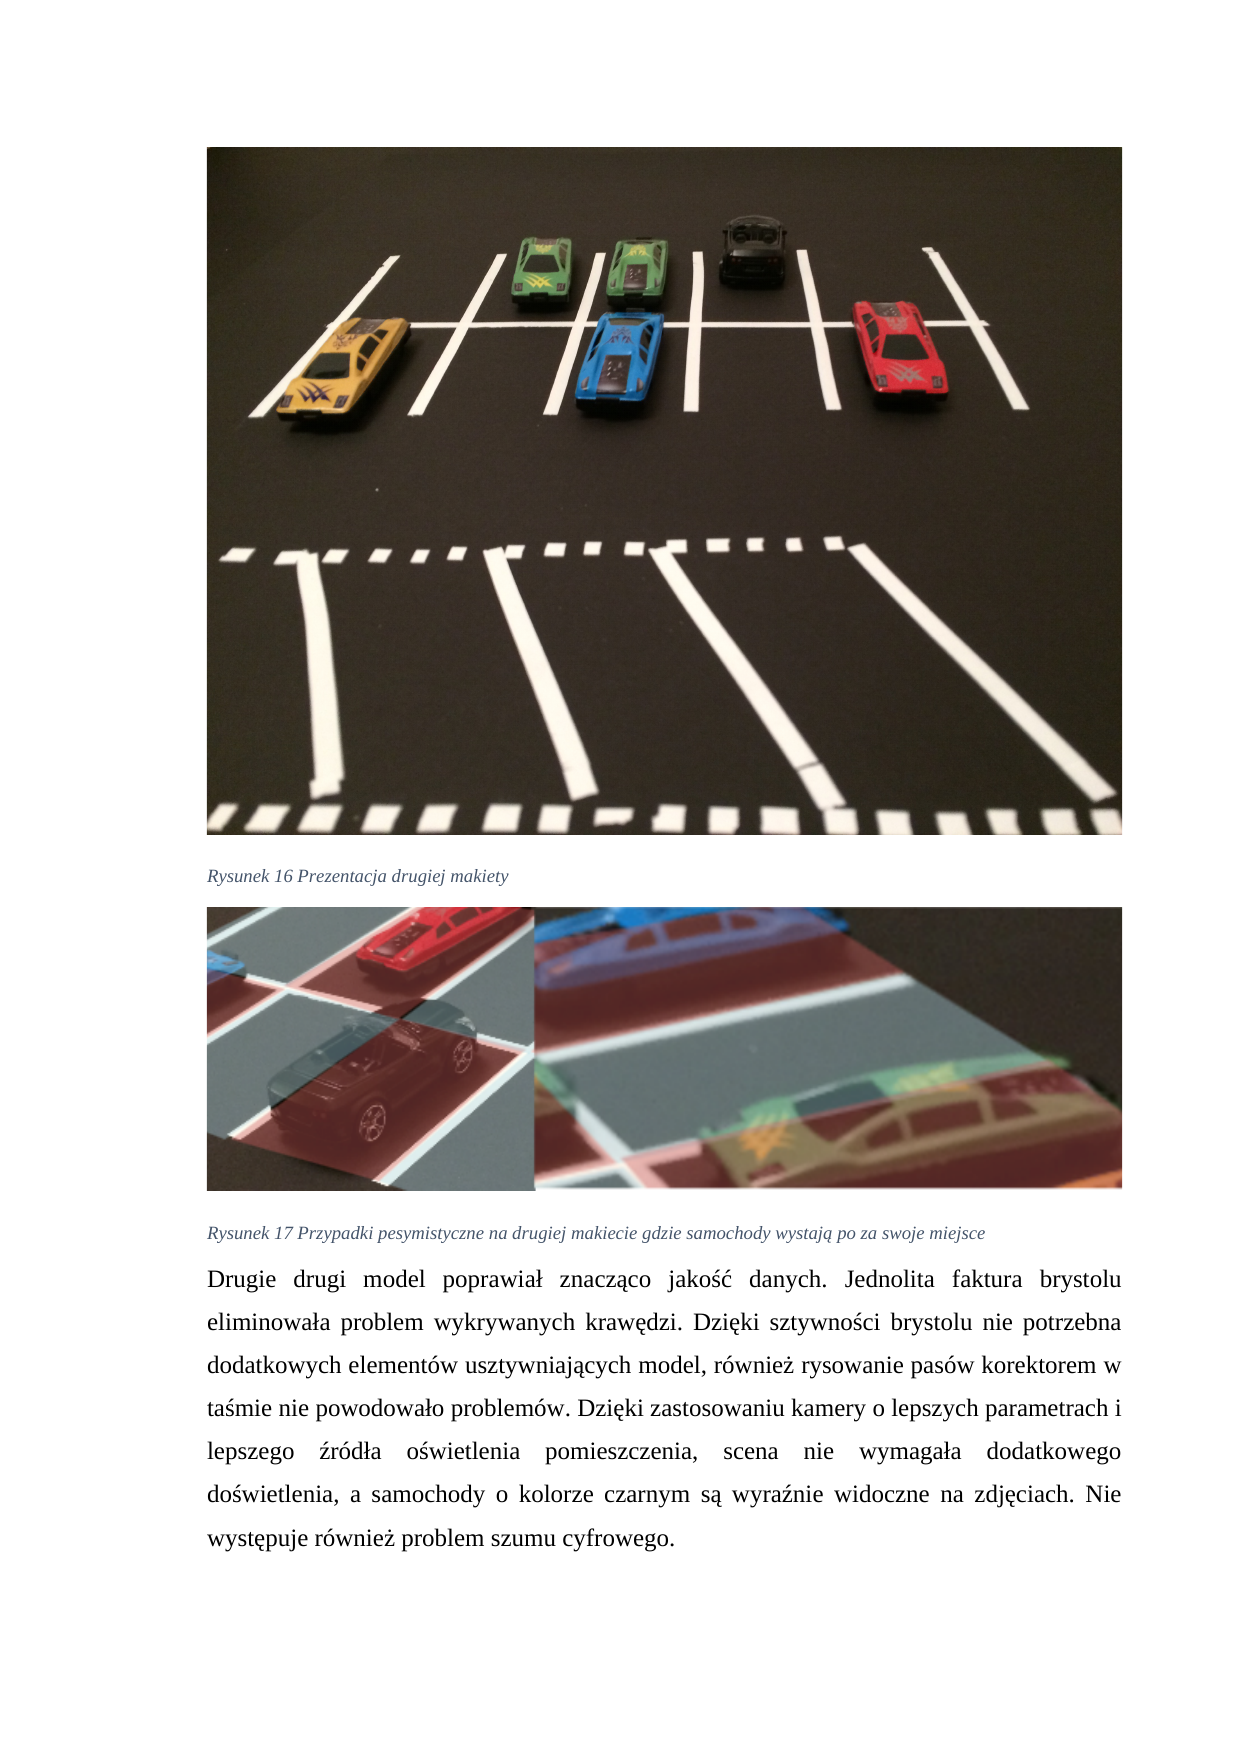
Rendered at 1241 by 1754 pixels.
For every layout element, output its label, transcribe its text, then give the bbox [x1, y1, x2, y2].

text Drugie drugi model poprawiał znacząco jakość danych. Jednolita faktura brystolu eliminowała problem wykrywanych krawędzi. Dzięki sztywności brystolu nie potrzebna dodatkowych elementów usztywniających model, również rysowanie pasów korektorem w taśmie nie powodowało problemów. Dzięki zastosowaniu kamery o lepszych parametrach i lepszego źródła oświetlenia pomieszczenia, scena nie wymagała dodatkowego doświetlenia, a samochody o kolorze czarnym są wyraźnie widoczne na zdjęciach. Nie występuje również problem szumu cyfrowego. [207, 1264, 1122, 1551]
text Rysunek 16 Prezentacja drugiej makiety [207, 865, 1122, 887]
picture [206, 907, 1123, 1191]
picture [206, 147, 1123, 835]
text Rysunek 17 Przypadki pesymistyczne na drugiej makiecie gdzie samochody wystają po za swoje miejsce [207, 1222, 1122, 1243]
